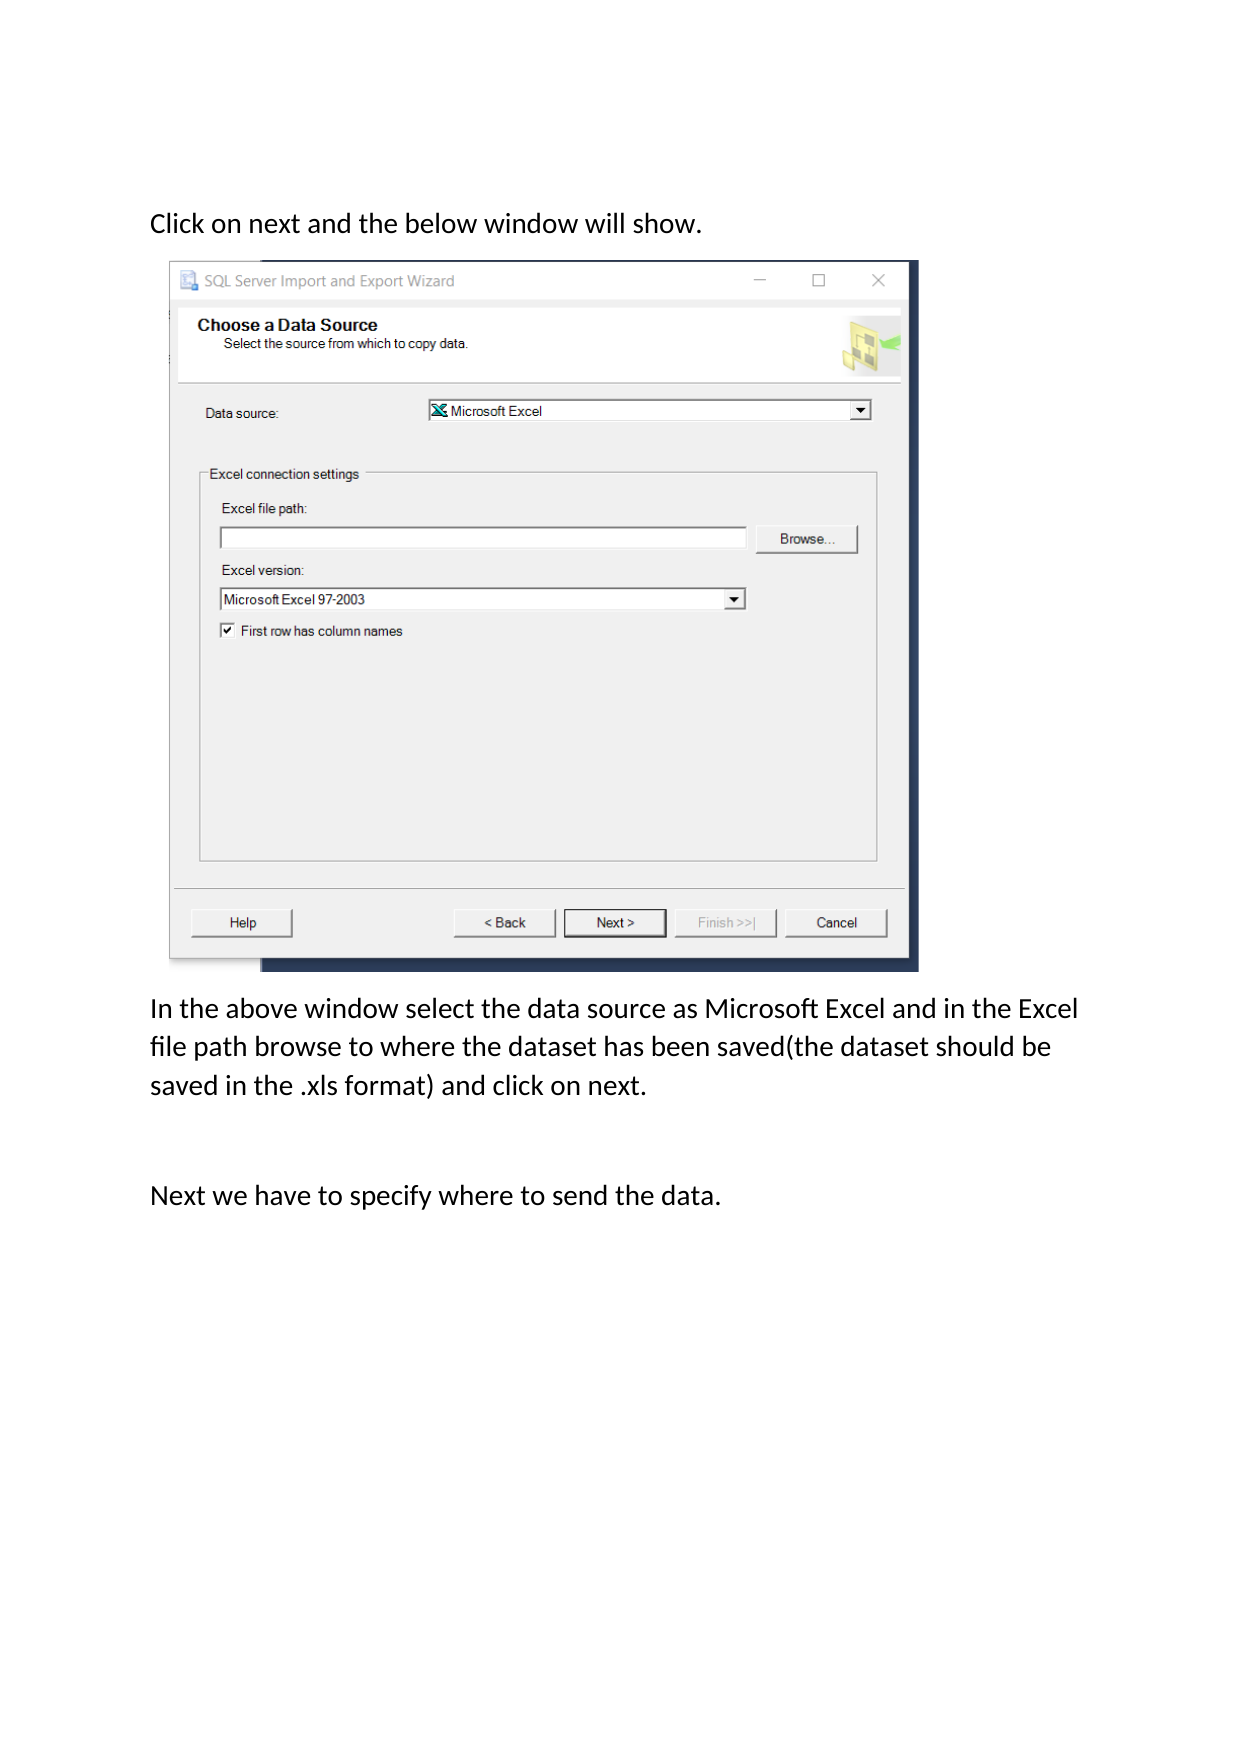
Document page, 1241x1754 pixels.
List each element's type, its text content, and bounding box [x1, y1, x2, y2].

text Click on next and the below window will show. [150, 205, 1090, 241]
text Next we have to specify where to send the data. [150, 1177, 1090, 1213]
text In the above window select the data source as Microsoft Excel and in the Excel file path browse to where the dataset has been saved(the dataset should be saved in the .xls format) and click on next. [150, 990, 1090, 1102]
